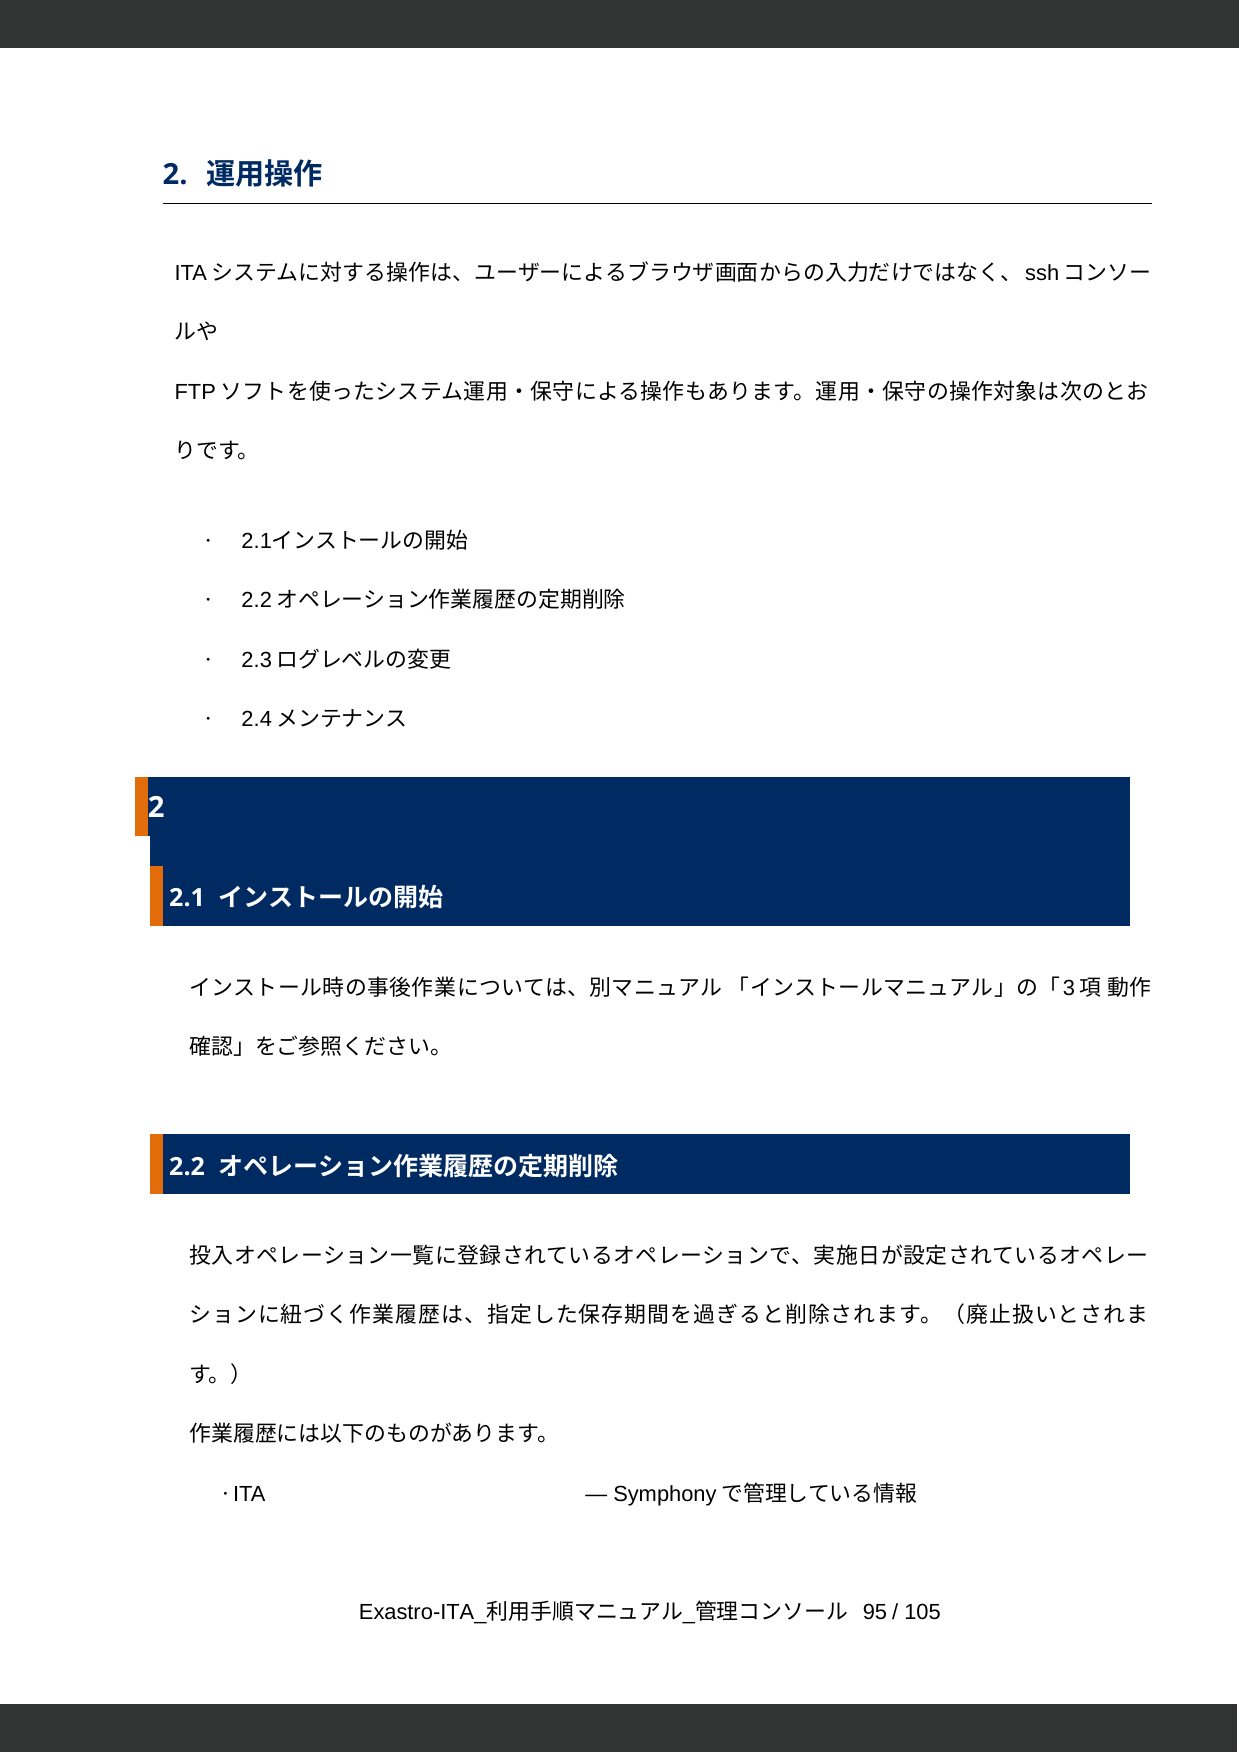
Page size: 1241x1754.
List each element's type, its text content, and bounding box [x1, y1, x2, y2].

text FTPソフトを使ったシステム運用・保守による操作もあります。運用・保守の操作対象は次のとおりです。 [174, 360, 1152, 479]
text ITAシステムに対する操作は、ユーザーによるブラウザ画面からの入力だけではなく、sshコンソールや [174, 241, 1152, 360]
subtitle インストールの開始 [163, 866, 1130, 926]
list 2.1インストールの開始 [174, 509, 1152, 568]
list ITA ― Symphonyで管理している情報 [222, 1462, 1152, 1522]
picture [0, 1704, 1237, 1752]
list 2.3ログレベルの変更 [174, 628, 1152, 687]
text 作業履歴には以下のものがあります。 [189, 1402, 1152, 1462]
subtitle 運用操作 [162, 142, 1152, 204]
text 投入オペレーション一覧に登録されているオペレーションで、実施日が設定されているオペレーションに紐づく作業履歴は、指定した保存期間を過ぎると削除されます。（廃止扱いとされます。） [189, 1224, 1152, 1402]
picture [0, 0, 1239, 48]
list 2.2オペレーション作業履歴の定期削除 [174, 568, 1152, 628]
list 2.4メンテナンス [174, 687, 1152, 747]
subtitle オペレーション作業履歴の定期削除 [163, 1134, 1130, 1194]
text インストール時の事後作業については、別マニュアル 「インストールマニュアル」の「3項 動作確認」をご参照ください。 [189, 956, 1152, 1075]
